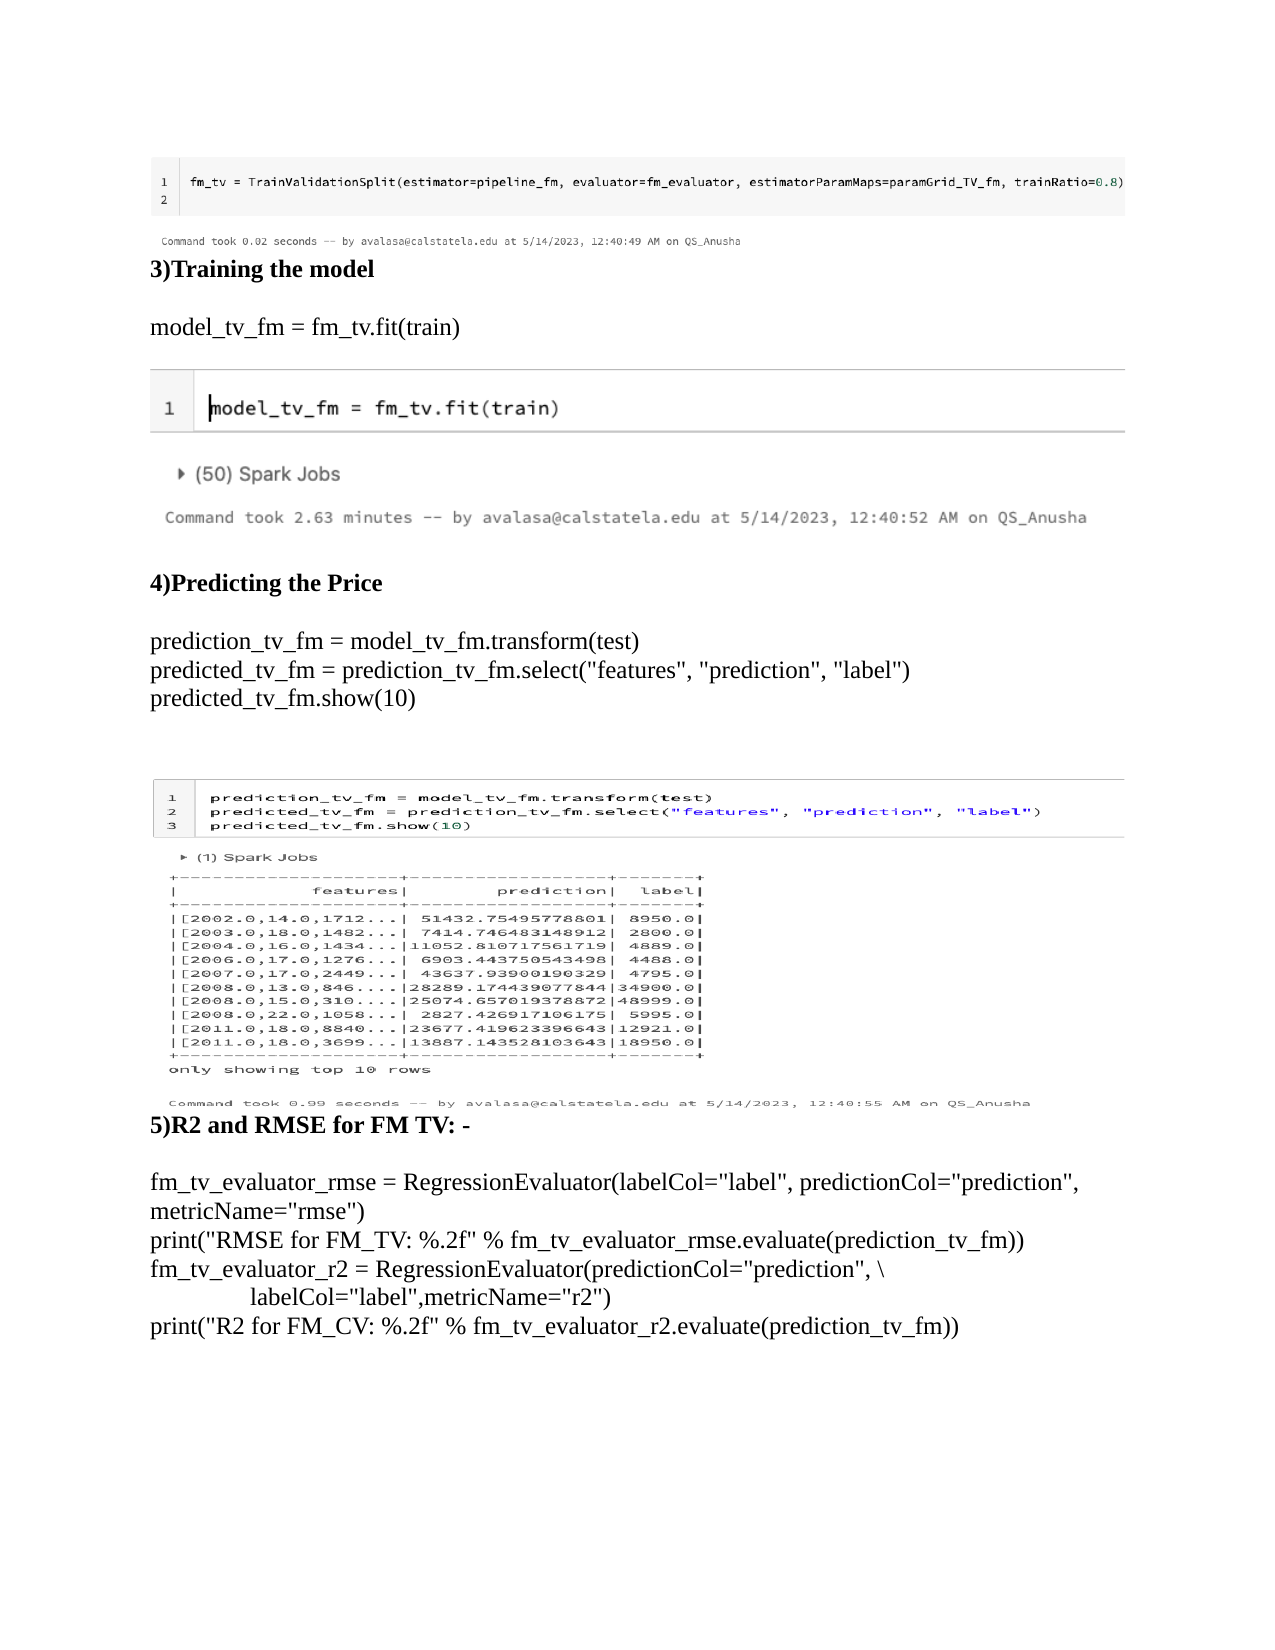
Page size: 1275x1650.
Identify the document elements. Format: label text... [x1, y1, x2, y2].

text labelCol="label",metricName="r2") [150, 1282, 1125, 1311]
text model_tv_fm = fm_tv.fit(train) [150, 312, 1125, 340]
text predicted_tv_fm.show(10) [150, 683, 1125, 712]
text print("R2 for FM_CV: %.2f" % fm_tv_evaluator_r2.evaluate(prediction_tv_fm)) [150, 1311, 1125, 1340]
picture [150, 369, 1125, 535]
text predicted_tv_fm = prediction_tv_fm.select("features", "prediction", "label") [150, 655, 1125, 683]
text 4)Predicting the Price [150, 568, 1125, 597]
text 5)R2 and RMSE for FM TV: - [150, 1110, 1125, 1139]
picture [150, 150, 1125, 255]
text fm_tv_evaluator_r2 = RegressionEvaluator(predictionCol="prediction", \ [150, 1254, 1125, 1282]
picture [150, 779, 1125, 1110]
text prediction_tv_fm = model_tv_fm.transform(test) [150, 626, 1125, 655]
text print("RMSE for FM_TV: %.2f" % fm_tv_evaluator_rmse.evaluate(prediction_tv_fm)) [150, 1225, 1125, 1254]
text 3)Training the model [150, 255, 1125, 283]
text fm_tv_evaluator_rmse = RegressionEvaluator(labelCol="label", predictionCol="prediction", metricName="rmse") [150, 1167, 1125, 1225]
